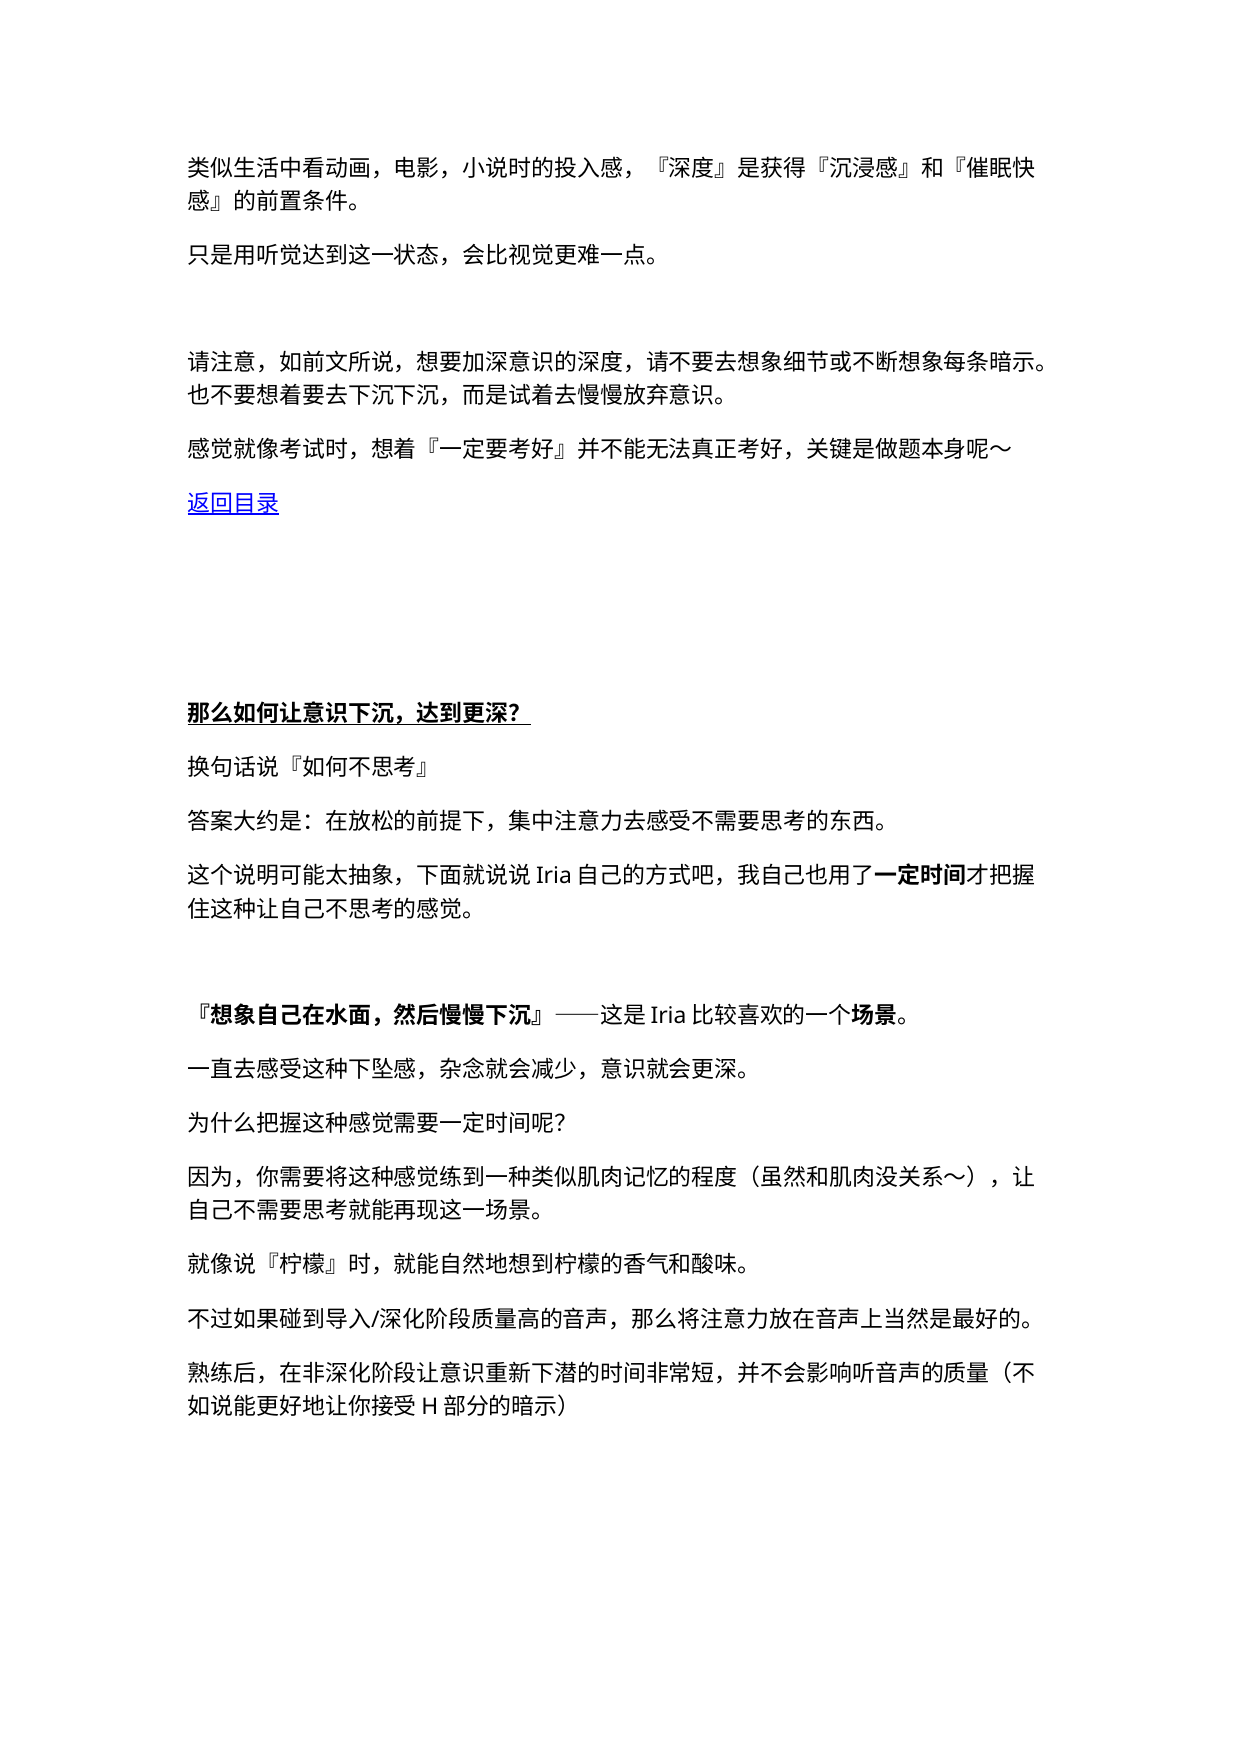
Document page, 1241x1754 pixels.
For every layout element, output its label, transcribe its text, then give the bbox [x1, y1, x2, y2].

text 因为，你需要将这种感觉练到一种类似肌肉记忆的程度（虽然和肌肉没关系～），让自己不需要思考就能再现这一场景。 [187, 1159, 1053, 1226]
text 答案大约是：在放松的前提下，集中注意力去感受不需要思考的东西。 [187, 803, 1053, 836]
text 返回目录 [187, 485, 1053, 518]
text 为什么把握这种感觉需要一定时间呢？ [187, 1105, 1053, 1138]
text 那么如何让意识下沉，达到更深？ [187, 695, 1053, 728]
text 换句话说『如何不思考』 [187, 749, 1053, 782]
text 这个说明可能太抽象，下面就说说Iria自己的方式吧，我自己也用了一定时间才把握住这种让自己不思考的感觉。 [187, 857, 1053, 924]
text 感觉就像考试时，想着『一定要考好』并不能无法真正考好，关键是做题本身呢～ [187, 431, 1053, 464]
text 不过如果碰到导入/深化阶段质量高的音声，那么将注意力放在音声上当然是最好的。 [187, 1300, 1053, 1334]
text 类似生活中看动画，电影，小说时的投入感，『深度』是获得『沉浸感』和『催眠快感』的前置条件。 [187, 150, 1053, 216]
text 熟练后，在非深化阶段让意识重新下潜的时间非常短，并不会影响听音声的质量（不如说能更好地让你接受H部分的暗示） [187, 1354, 1053, 1421]
text 请注意，如前文所说，想要加深意识的深度，请不要去想象细节或不断想象每条暗示。也不要想着要去下沉下沉，而是试着去慢慢放弃意识。 [187, 343, 1053, 410]
text 『想象自己在水面，然后慢慢下沉』——这是Iria比较喜欢的一个场景。 [187, 997, 1053, 1030]
text 只是用听觉达到这一状态，会比视觉更难一点。 [187, 237, 1053, 271]
text 就像说『柠檬』时，就能自然地想到柠檬的香气和酸味。 [187, 1246, 1053, 1279]
text 一直去感受这种下坠感，杂念就会减少，意识就会更深。 [187, 1051, 1053, 1084]
